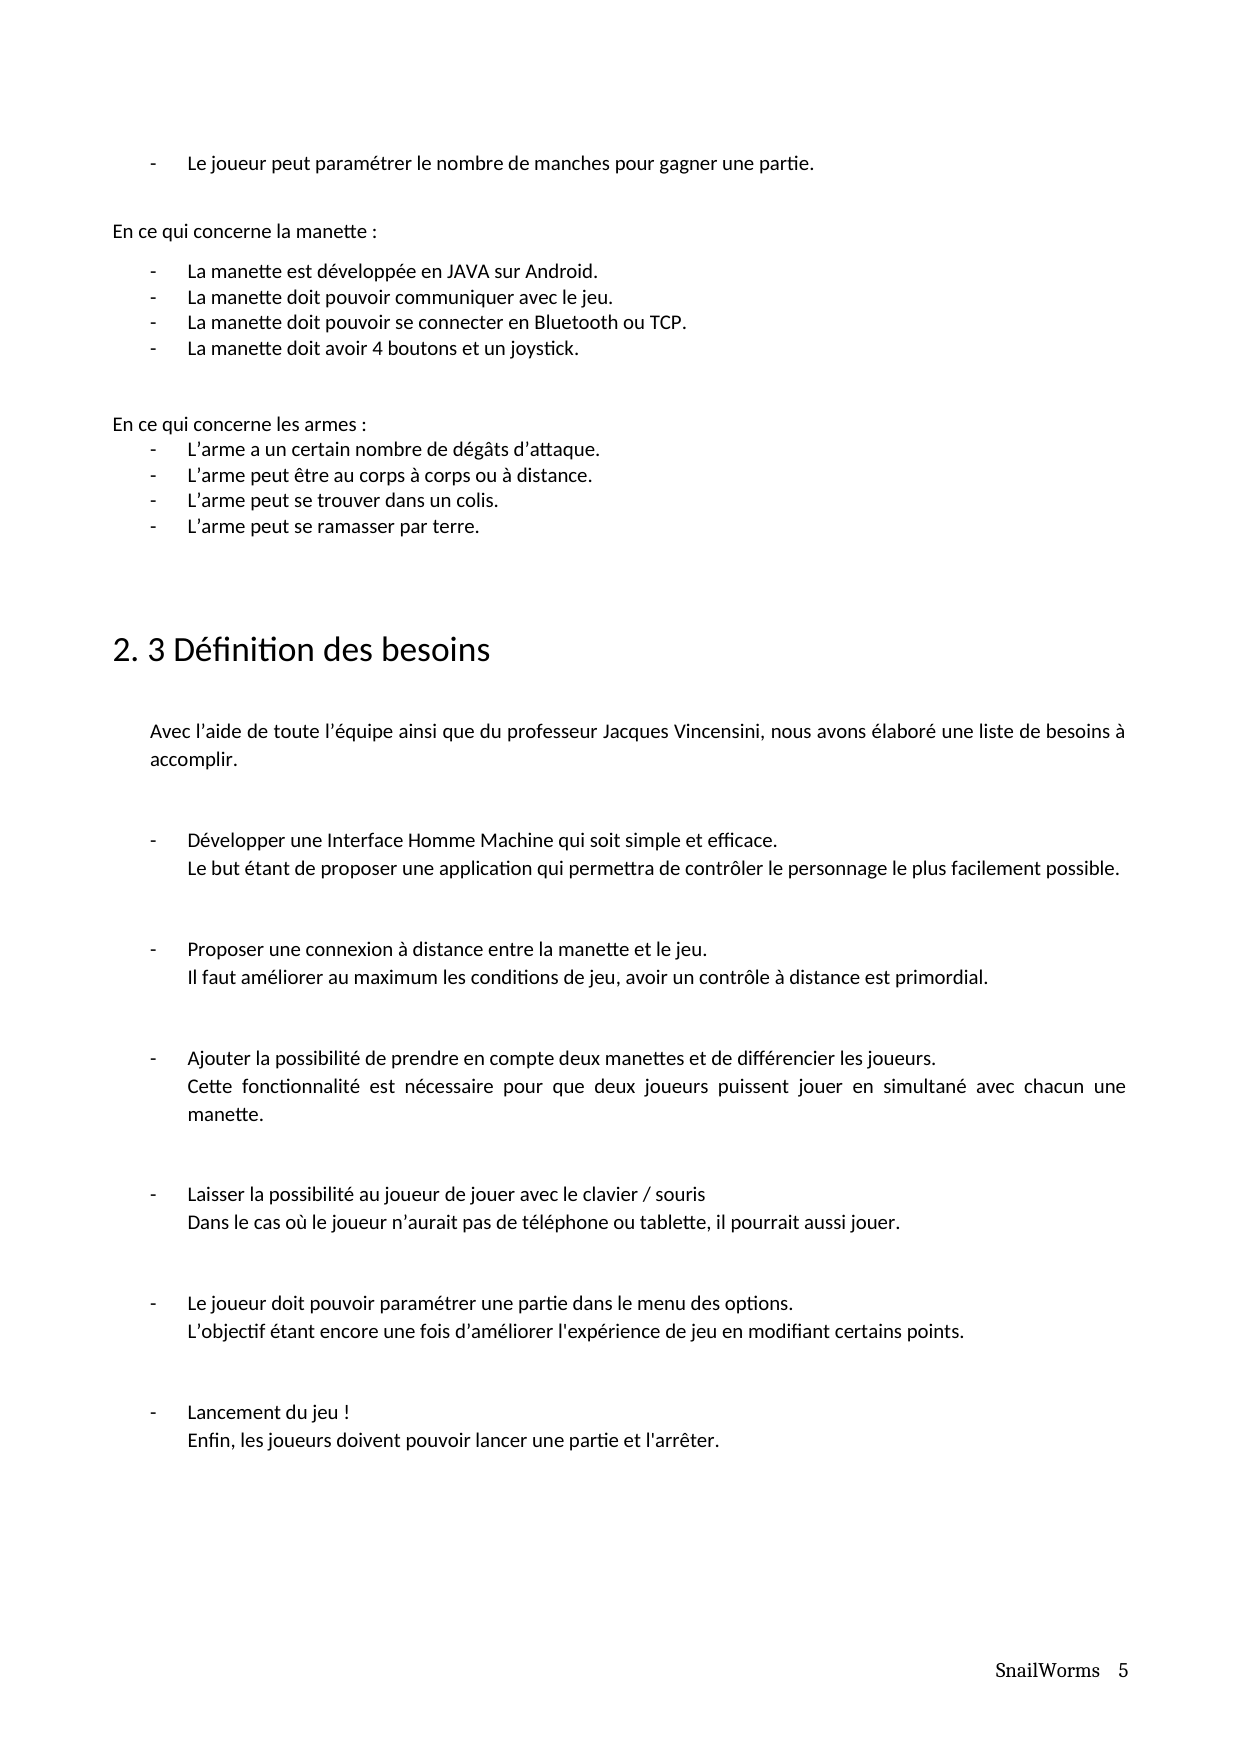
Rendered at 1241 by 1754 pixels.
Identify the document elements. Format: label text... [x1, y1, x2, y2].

text Dans le cas où le joueur n’aurait pas de téléphone ou tablette, il pourrait aussi jouer. [112, 1209, 1128, 1235]
list L’arme peut se trouver dans un colis. [150, 487, 1128, 513]
list Le joueur peut paramétrer le nombre de manches pour gagner une partie. [150, 150, 1128, 175]
text En ce qui concerne la manette : [112, 218, 1128, 244]
text Le but étant de proposer une application qui permettra de contrôler le personnage le plus facilement possible. [187, 855, 1128, 881]
text Enfin, les joueurs doivent pouvoir lancer une partie et l'arrêter. [112, 1427, 1128, 1452]
list L’arme peut être au corps à corps ou à distance. [150, 462, 1128, 487]
list L’arme a un certain nombre de dégâts d’attaque. [150, 437, 1128, 462]
list Lancement du jeu ! [150, 1399, 1128, 1424]
text Il faut améliorer au maximum les conditions de jeu, avoir un contrôle à distance est primordial. [187, 964, 1128, 989]
list La manette est développée en JAVA sur Android. [150, 259, 1128, 284]
text L’objectif étant encore une fois d’améliorer l'expérience de jeu en modifiant certains points. [187, 1318, 1128, 1344]
list La manette doit pouvoir communiquer avec le jeu. [150, 284, 1128, 309]
list Le joueur doit pouvoir paramétrer une partie dans le menu des options. [150, 1290, 1128, 1316]
text Cette fonctionnalité est nécessaire pour que deux joueurs puissent jouer en simultané avec chacun une manette. [187, 1073, 1128, 1126]
list Proposer une connexion à distance entre la manette et le jeu. [150, 936, 1128, 962]
text En ce qui concerne les armes : [112, 411, 1128, 437]
list L’arme peut se ramasser par terre. [150, 513, 1128, 538]
text Avec l’aide de toute l’équipe ainsi que du professeur Jacques Vincensini, nous avons élaboré une liste de besoins à accomplir. [150, 719, 1128, 772]
list Laisser la possibilité au joueur de jouer avec le clavier / souris [150, 1182, 1128, 1207]
subtitle 2. 3 Définition des besoins [112, 627, 1128, 670]
list La manette doit avoir 4 boutons et un joystick. [150, 335, 1128, 360]
list La manette doit pouvoir se connecter en Bluetooth ou TCP. [150, 309, 1128, 335]
list Ajouter la possibilité de prendre en compte deux manettes et de différencier les joueurs. [150, 1045, 1128, 1070]
list Développer une Interface Homme Machine qui soit simple et efficace. [150, 827, 1128, 853]
